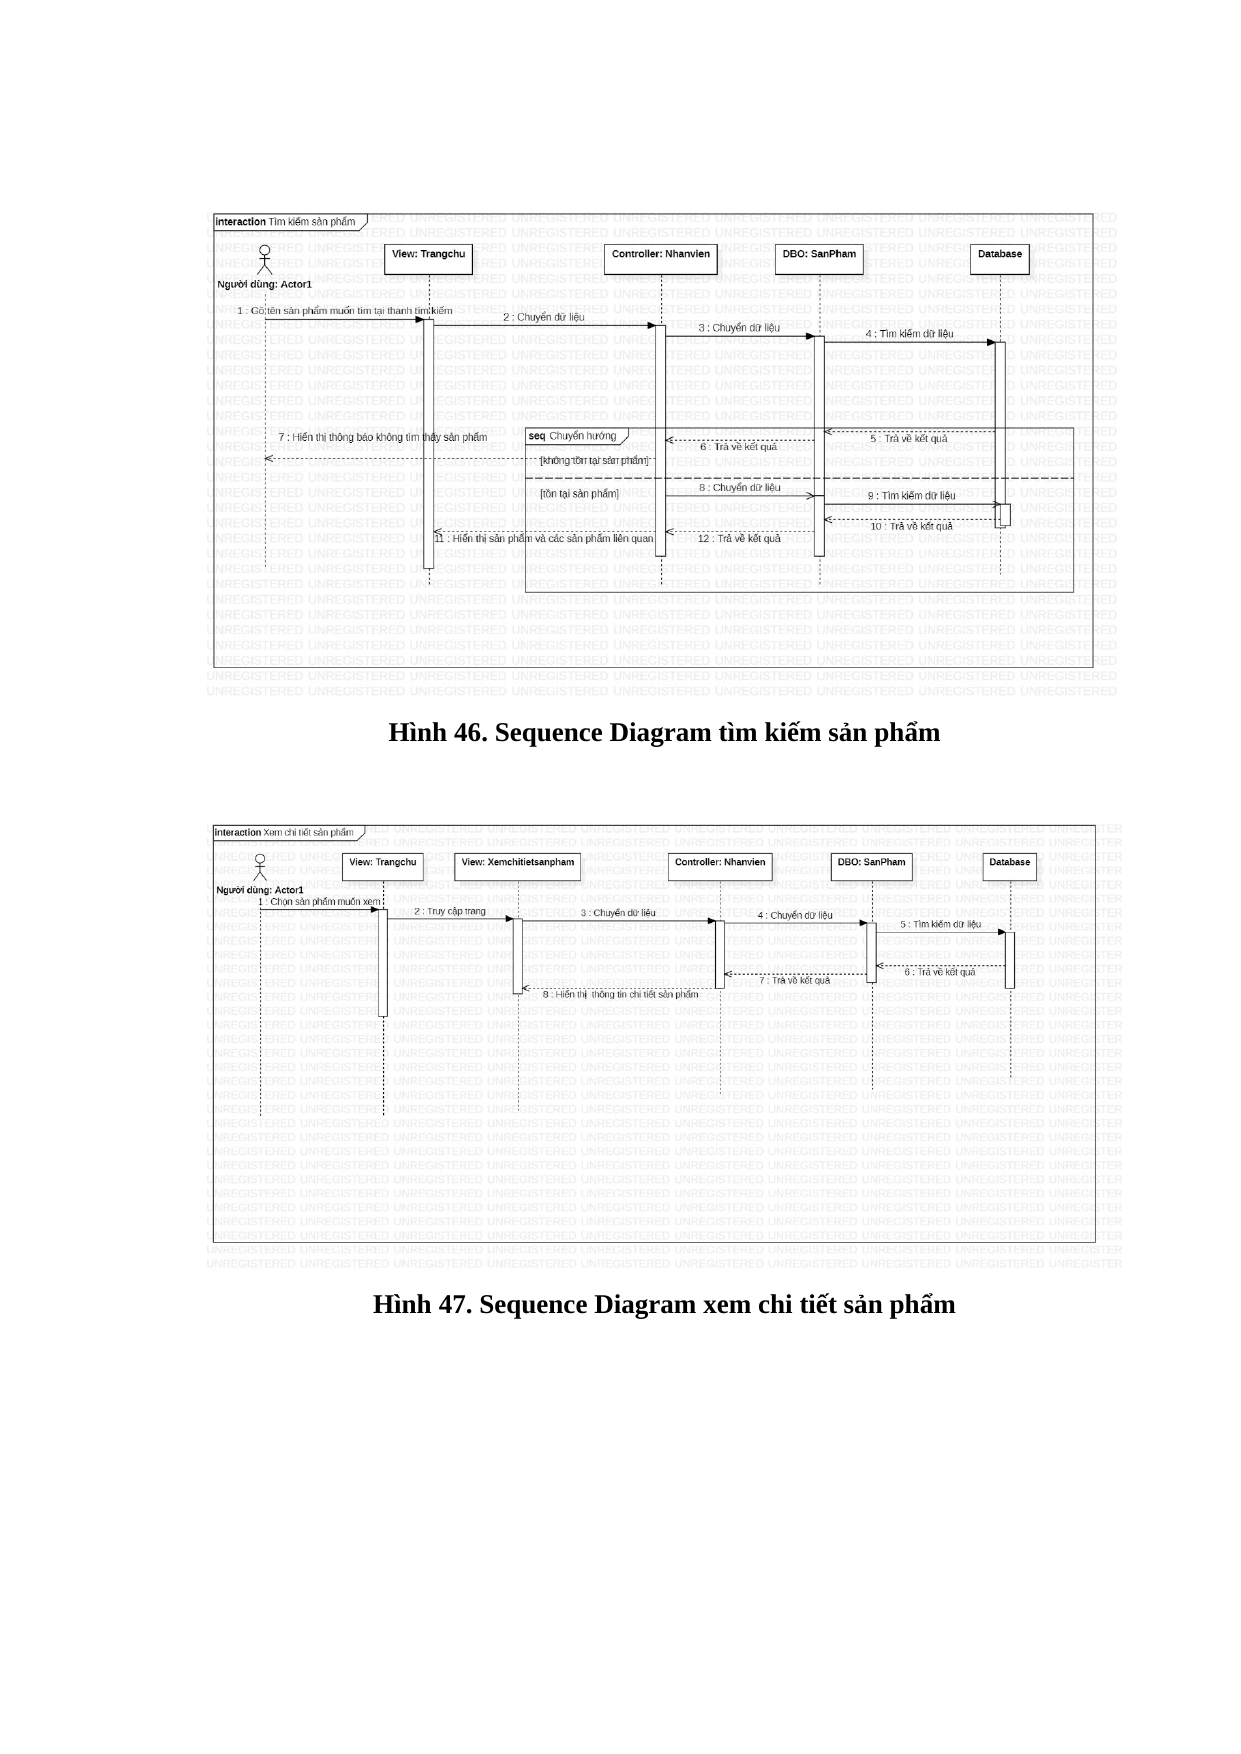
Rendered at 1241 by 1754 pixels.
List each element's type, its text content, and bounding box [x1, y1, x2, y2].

picture [206, 818, 1123, 1270]
text Hình 47. Sequence Diagram xem chi tiết sản phẩm [207, 1288, 1122, 1320]
picture [206, 206, 1123, 698]
text Hình 46. Sequence Diagram tìm kiếm sản phẩm [207, 716, 1122, 747]
